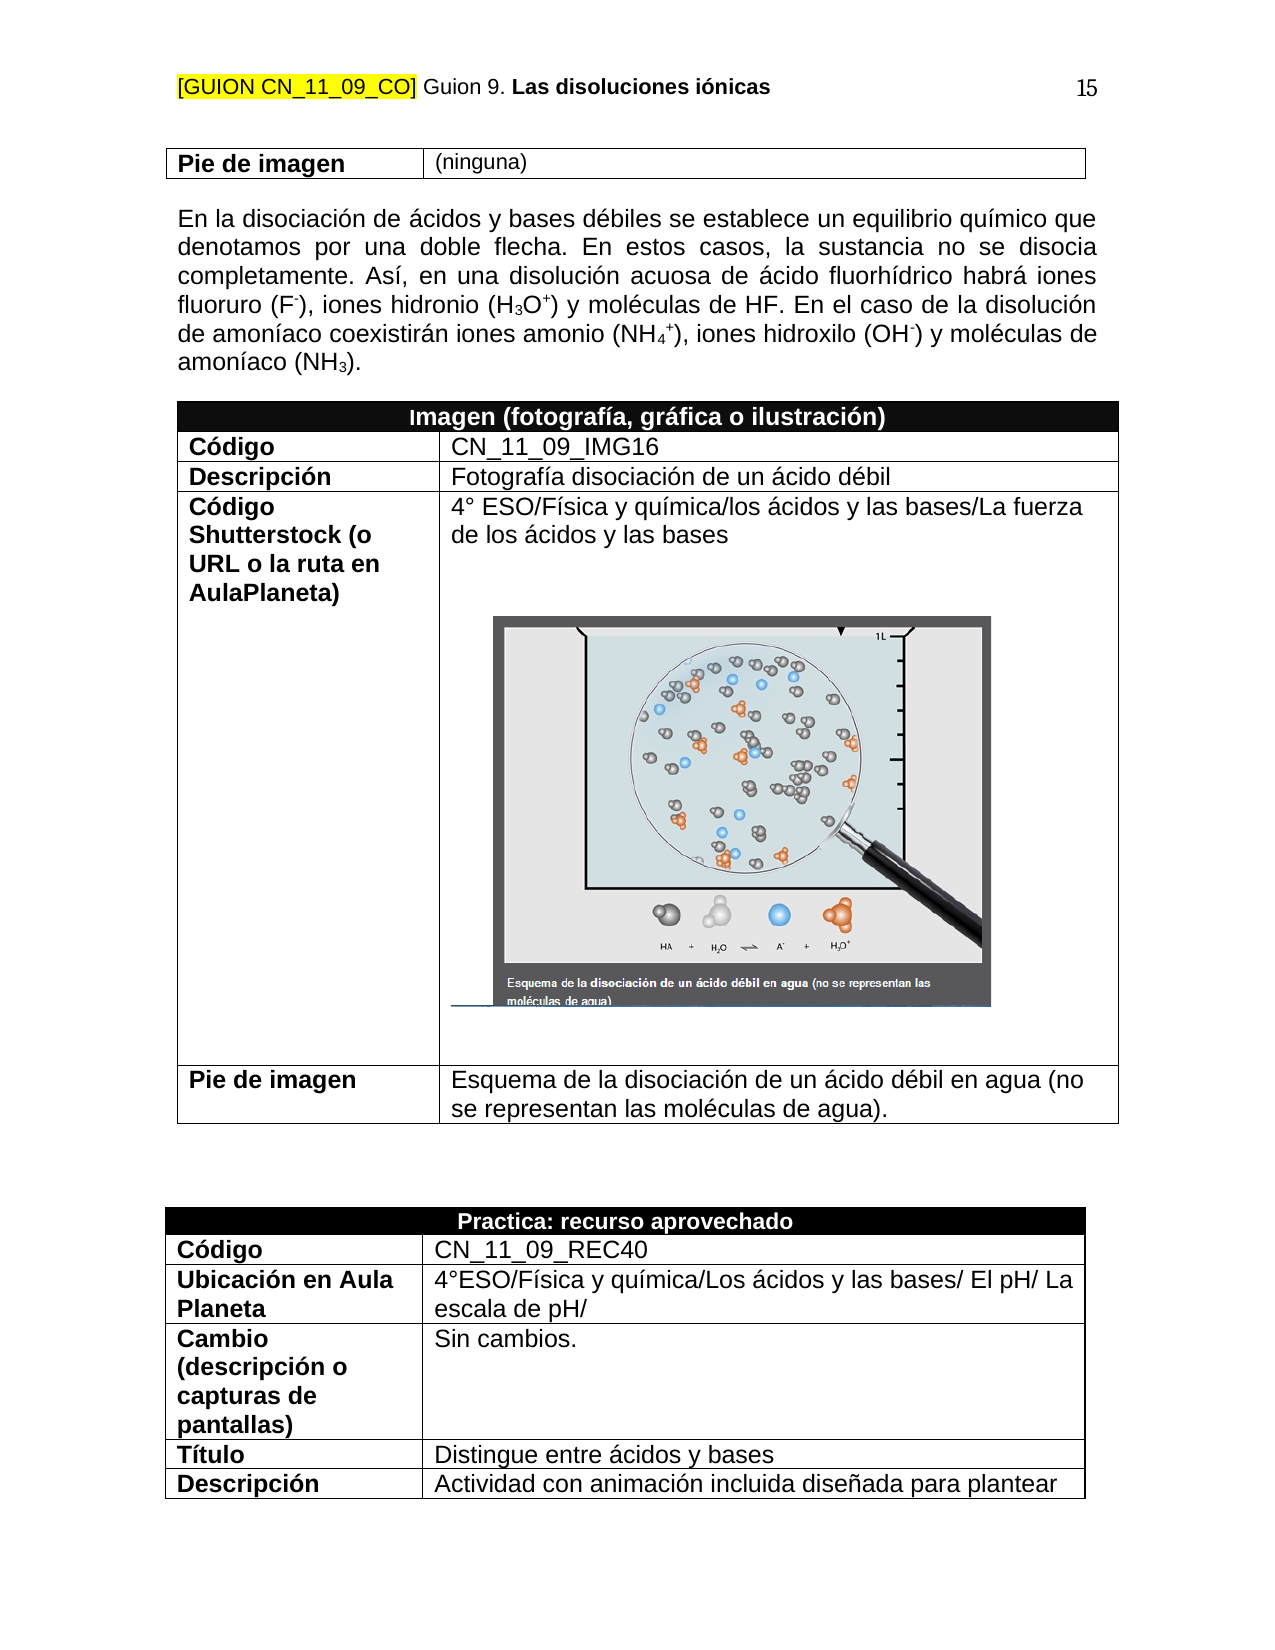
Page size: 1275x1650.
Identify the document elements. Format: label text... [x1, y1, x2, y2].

table_cell Cambio (descripción o capturas de pantallas) [166, 1324, 422, 1438]
table_cell Título [166, 1440, 422, 1468]
table_cell Descripción [178, 462, 439, 491]
table_cell (ninguna) [424, 149, 1085, 177]
table_cell Distingue entre ácidos y bases [423, 1440, 1084, 1468]
table_cell CN_11_09_REC40 [423, 1235, 1084, 1264]
table_cell Código [178, 432, 439, 461]
table_cell CN_11_09_IMG16 [440, 432, 1118, 461]
table_cell 4°ESO/Física y química/Los ácidos y las bases/ El pH/ La escala de pH/ [423, 1265, 1084, 1322]
table_cell Fotografía disociación de un ácido débil [440, 462, 1118, 491]
table_cell Ubicación en Aula Planeta [166, 1265, 422, 1322]
table_cell 4° ESO/Física y química/los ácidos y las bases/La fuerza de los ácidos y las bases [440, 492, 1118, 1064]
picture [450, 606, 992, 1007]
table_cell Pie de imagen [167, 149, 423, 177]
table_cell Esquema de la disociación de un ácido débil en agua (no se representan las moléculas de agua). [440, 1066, 1118, 1123]
table_header Practica: recurso aprovechado [166, 1208, 1084, 1234]
table_header Imagen (fotografía, gráfica o ilustración) [178, 403, 1118, 431]
table_cell Sin cambios. [423, 1324, 1084, 1438]
table_cell Descripción [166, 1469, 422, 1498]
table_cell Pie de imagen [178, 1066, 439, 1123]
table_cell Código Shutterstock (o URL o la ruta en AulaPlaneta) [178, 492, 439, 1064]
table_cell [423, 1469, 1084, 1498]
text En la disociación de ácidos y bases débiles se establece un equilibrio químico que denotamos por una doble flecha. En estos casos, la sustancia no se disocia completamente. Así, en una disolución acuosa de ácido fluorhídrico habrá iones fluoruro (F-), iones hidronio (H3O+) y moléculas de HF. En el caso de la disolución de amoníaco coexistirán iones amonio (NH4+), iones hidroxilo (OH-) y moléculas de amoníaco (NH3). [177, 204, 1098, 376]
table_cell Código [166, 1235, 422, 1264]
